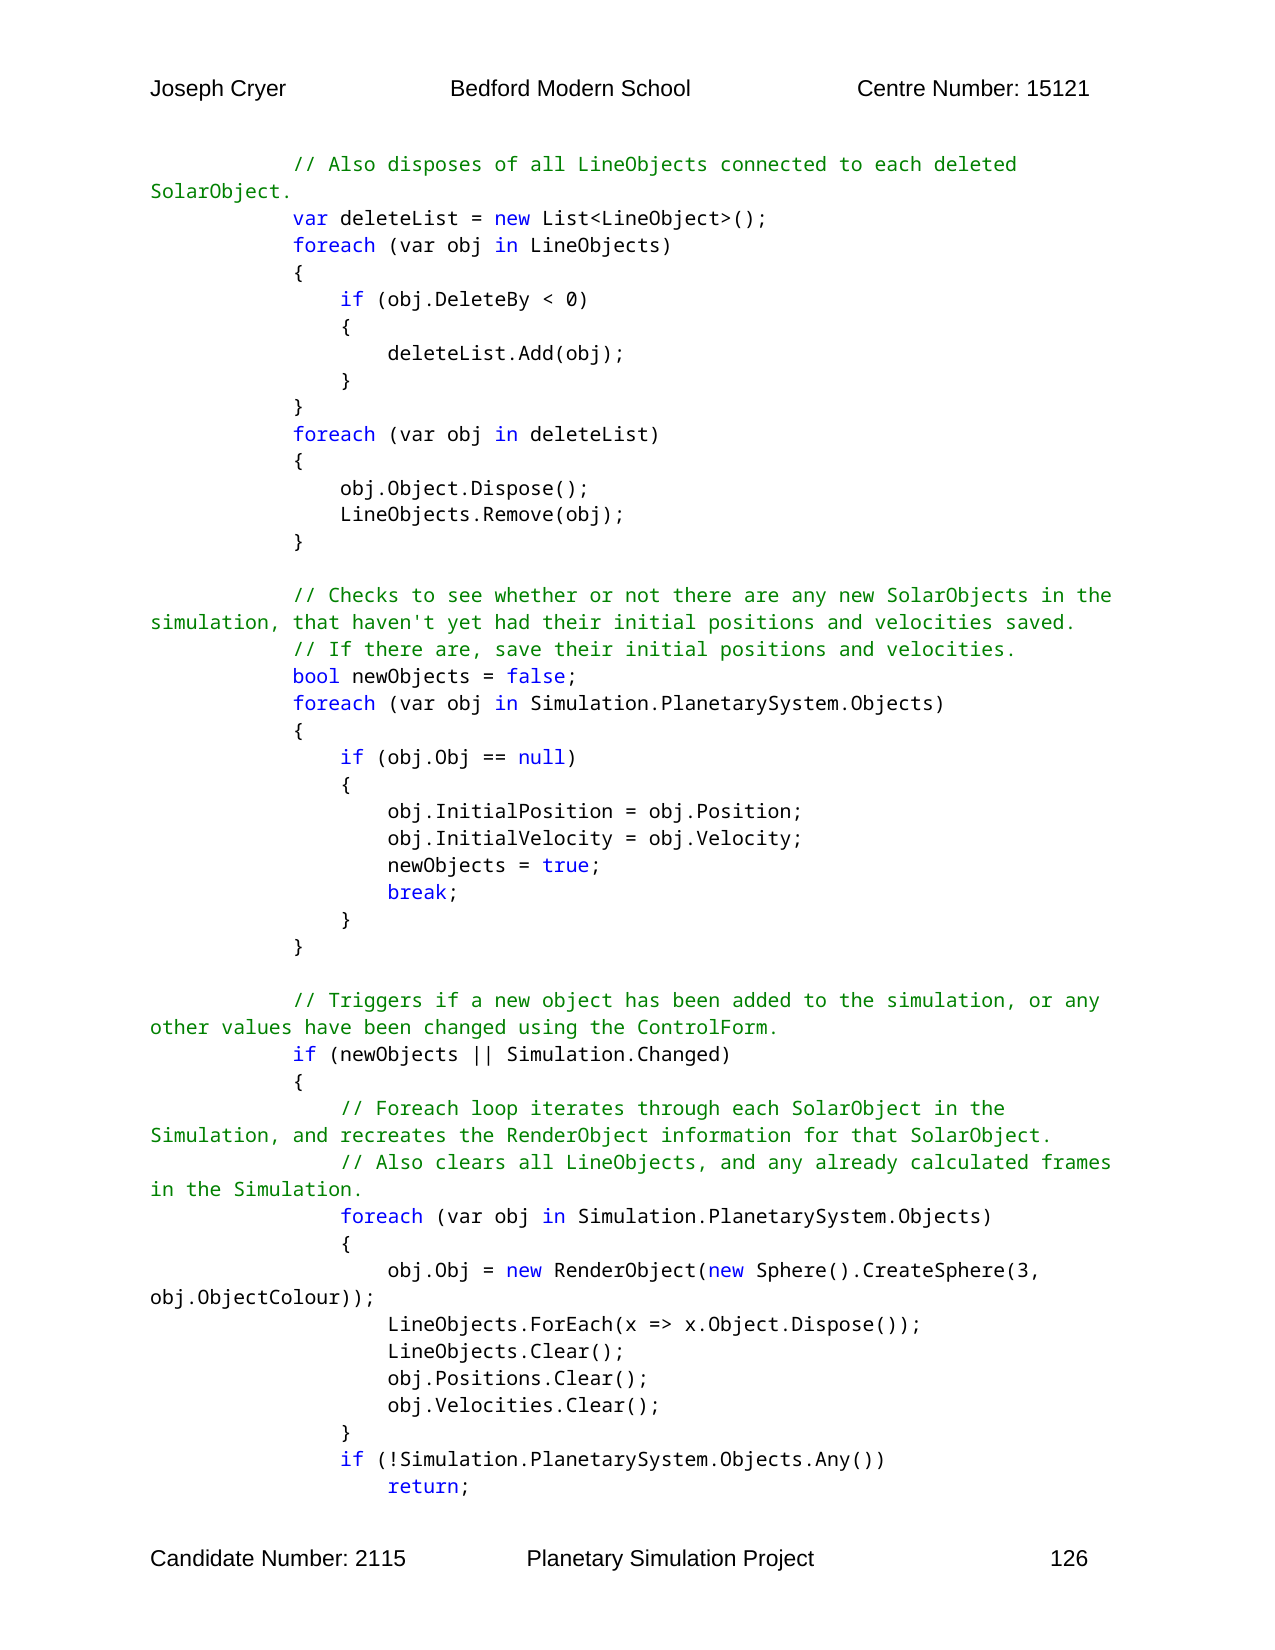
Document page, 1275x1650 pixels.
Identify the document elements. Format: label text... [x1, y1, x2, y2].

text { [150, 1067, 1125, 1094]
text } [150, 905, 1125, 932]
text foreach (var obj in Simulation.PlanetarySystem.Objects) [150, 1202, 1125, 1229]
text // Checks to see whether or not there are any new SolarObjects in the simulation, that haven't yet had their initial positions and velocities saved. [150, 582, 1125, 636]
text } [150, 1418, 1125, 1445]
text // Also clears all LineObjects, and any already calculated frames in the Simulation. [150, 1148, 1125, 1202]
text // Also disposes of all LineObjects connected to each deleted SolarObject. [150, 150, 1125, 204]
text if (obj.DeleteBy < 0) [150, 285, 1125, 312]
text LineObjects.Clear(); [150, 1337, 1125, 1364]
text } [150, 932, 1125, 959]
text if (!Simulation.PlanetarySystem.Objects.Any()) [150, 1445, 1125, 1472]
text LineObjects.ForEach(x => x.Object.Dispose()); [150, 1310, 1125, 1337]
text obj.Positions.Clear(); [150, 1364, 1125, 1391]
text obj.Velocities.Clear(); [150, 1391, 1125, 1418]
text bool newObjects = false; [150, 663, 1125, 689]
text { [150, 771, 1125, 797]
text LineObjects.Remove(obj); [150, 501, 1125, 528]
text { [150, 447, 1125, 474]
text deleteList.Add(obj); [150, 339, 1125, 366]
text foreach (var obj in deleteList) [150, 420, 1125, 447]
text { [150, 717, 1125, 743]
text // Triggers if a new object has been added to the simulation, or any other values have been changed using the ControlForm. [150, 986, 1125, 1040]
text // If there are, save their initial positions and velocities. [150, 636, 1125, 663]
text foreach (var obj in LineObjects) [150, 231, 1125, 258]
text obj.Obj = new RenderObject(new Sphere().CreateSphere(3, obj.ObjectColour)); [150, 1256, 1125, 1310]
text foreach (var obj in Simulation.PlanetarySystem.Objects) [150, 689, 1125, 717]
text var deleteList = new List<LineObject>(); [150, 204, 1125, 231]
text } [150, 528, 1125, 555]
text obj.InitialVelocity = obj.Velocity; [150, 824, 1125, 851]
text } [150, 393, 1125, 420]
text if (obj.Obj == null) [150, 743, 1125, 771]
text if (newObjects || Simulation.Changed) [150, 1040, 1125, 1067]
text } [150, 366, 1125, 393]
text obj.InitialPosition = obj.Position; [150, 797, 1125, 824]
text // Foreach loop iterates through each SolarObject in the Simulation, and recreates the RenderObject information for that SolarObject. [150, 1094, 1125, 1148]
text obj.Object.Dispose(); [150, 474, 1125, 501]
text { [150, 1229, 1125, 1256]
text { [150, 312, 1125, 339]
text break; [150, 878, 1125, 905]
text newObjects = true; [150, 851, 1125, 878]
text return; [150, 1472, 1125, 1499]
text { [150, 258, 1125, 285]
